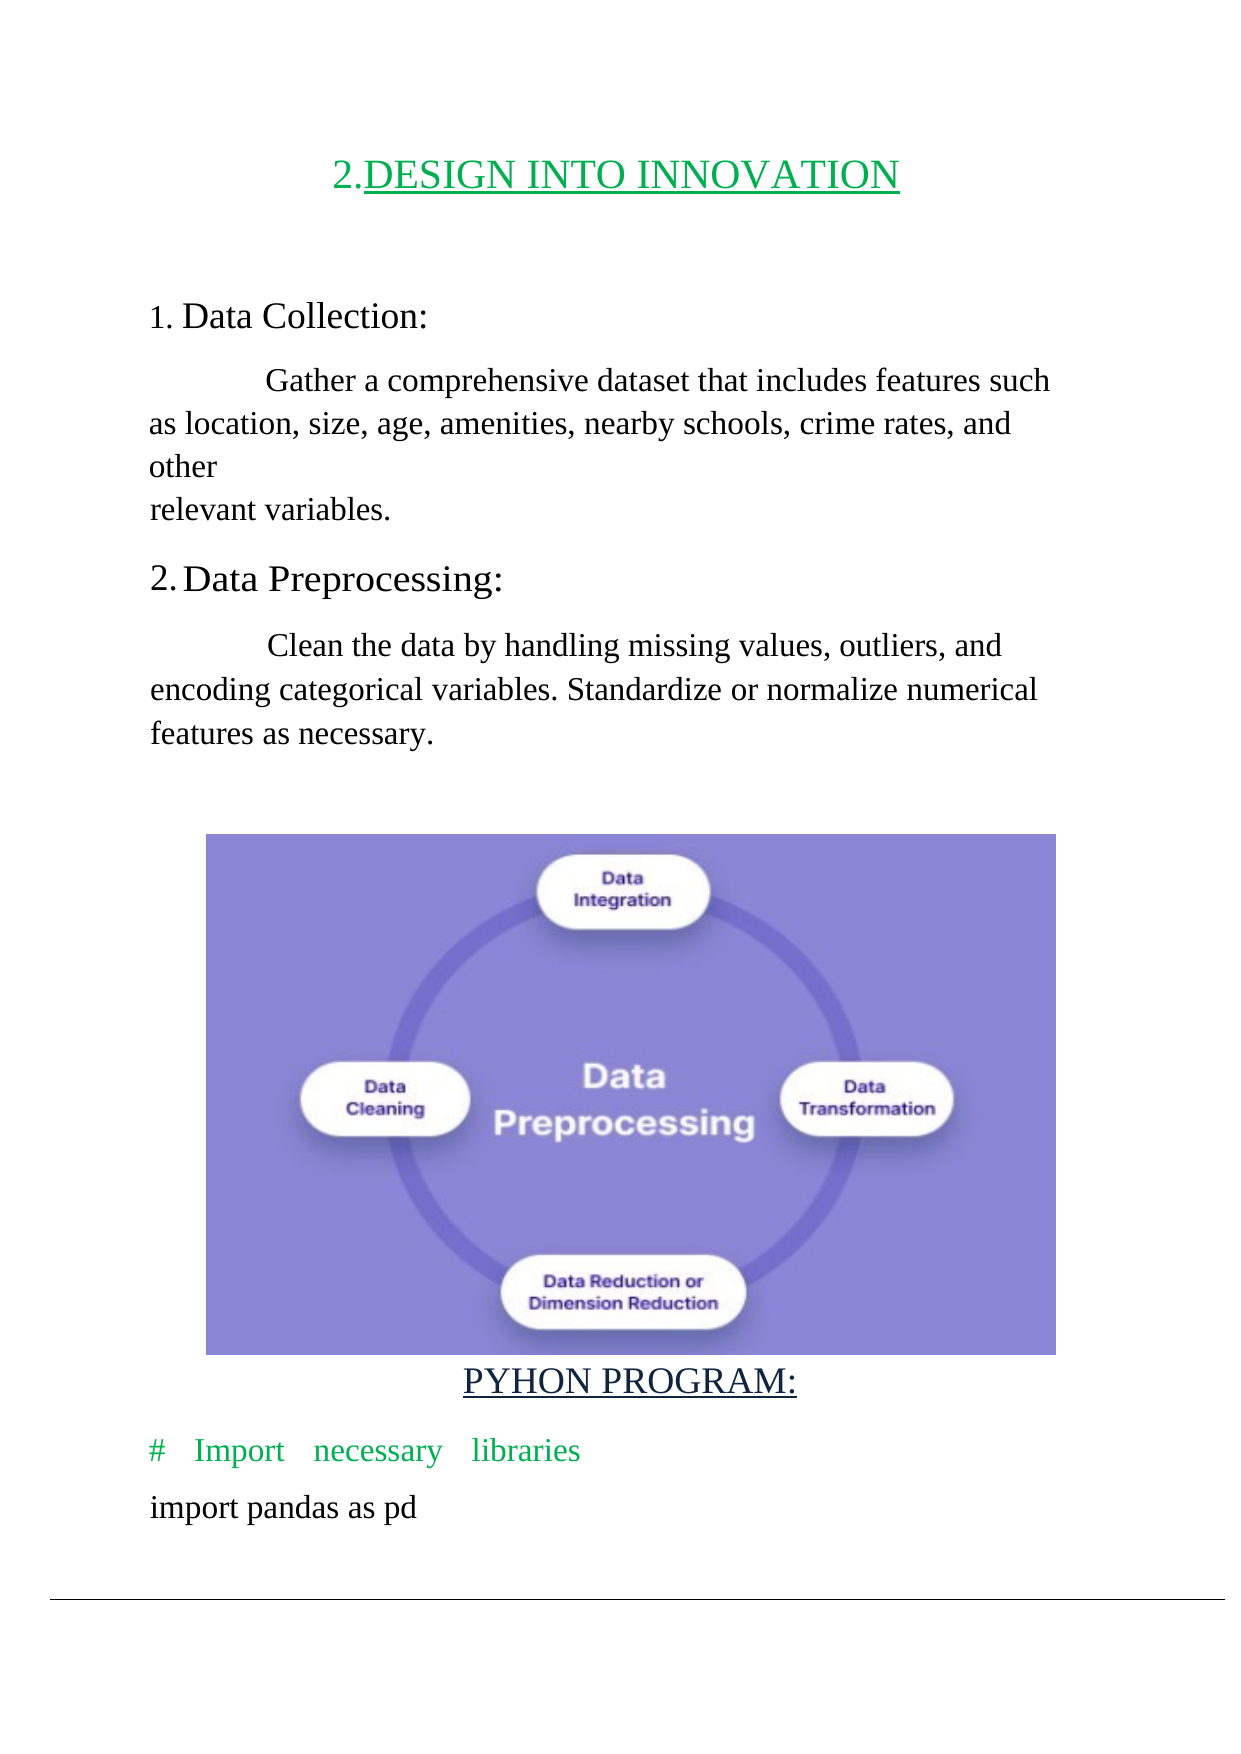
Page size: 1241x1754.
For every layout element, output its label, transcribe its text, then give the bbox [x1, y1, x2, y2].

text 1. Data Collection: [148, 294, 1090, 337]
text PYHON PROGRAM: [169, 1358, 1090, 1402]
text 2.DESIGN INTO INNOVATION [150, 150, 1082, 198]
picture [206, 834, 1056, 1355]
text Gather a comprehensive dataset that includes features such as location, size, age, amenities, nearby schools, crime rates, and other [148, 360, 1083, 484]
text # Import necessary libraries import pandas as pd [148, 1431, 581, 1526]
